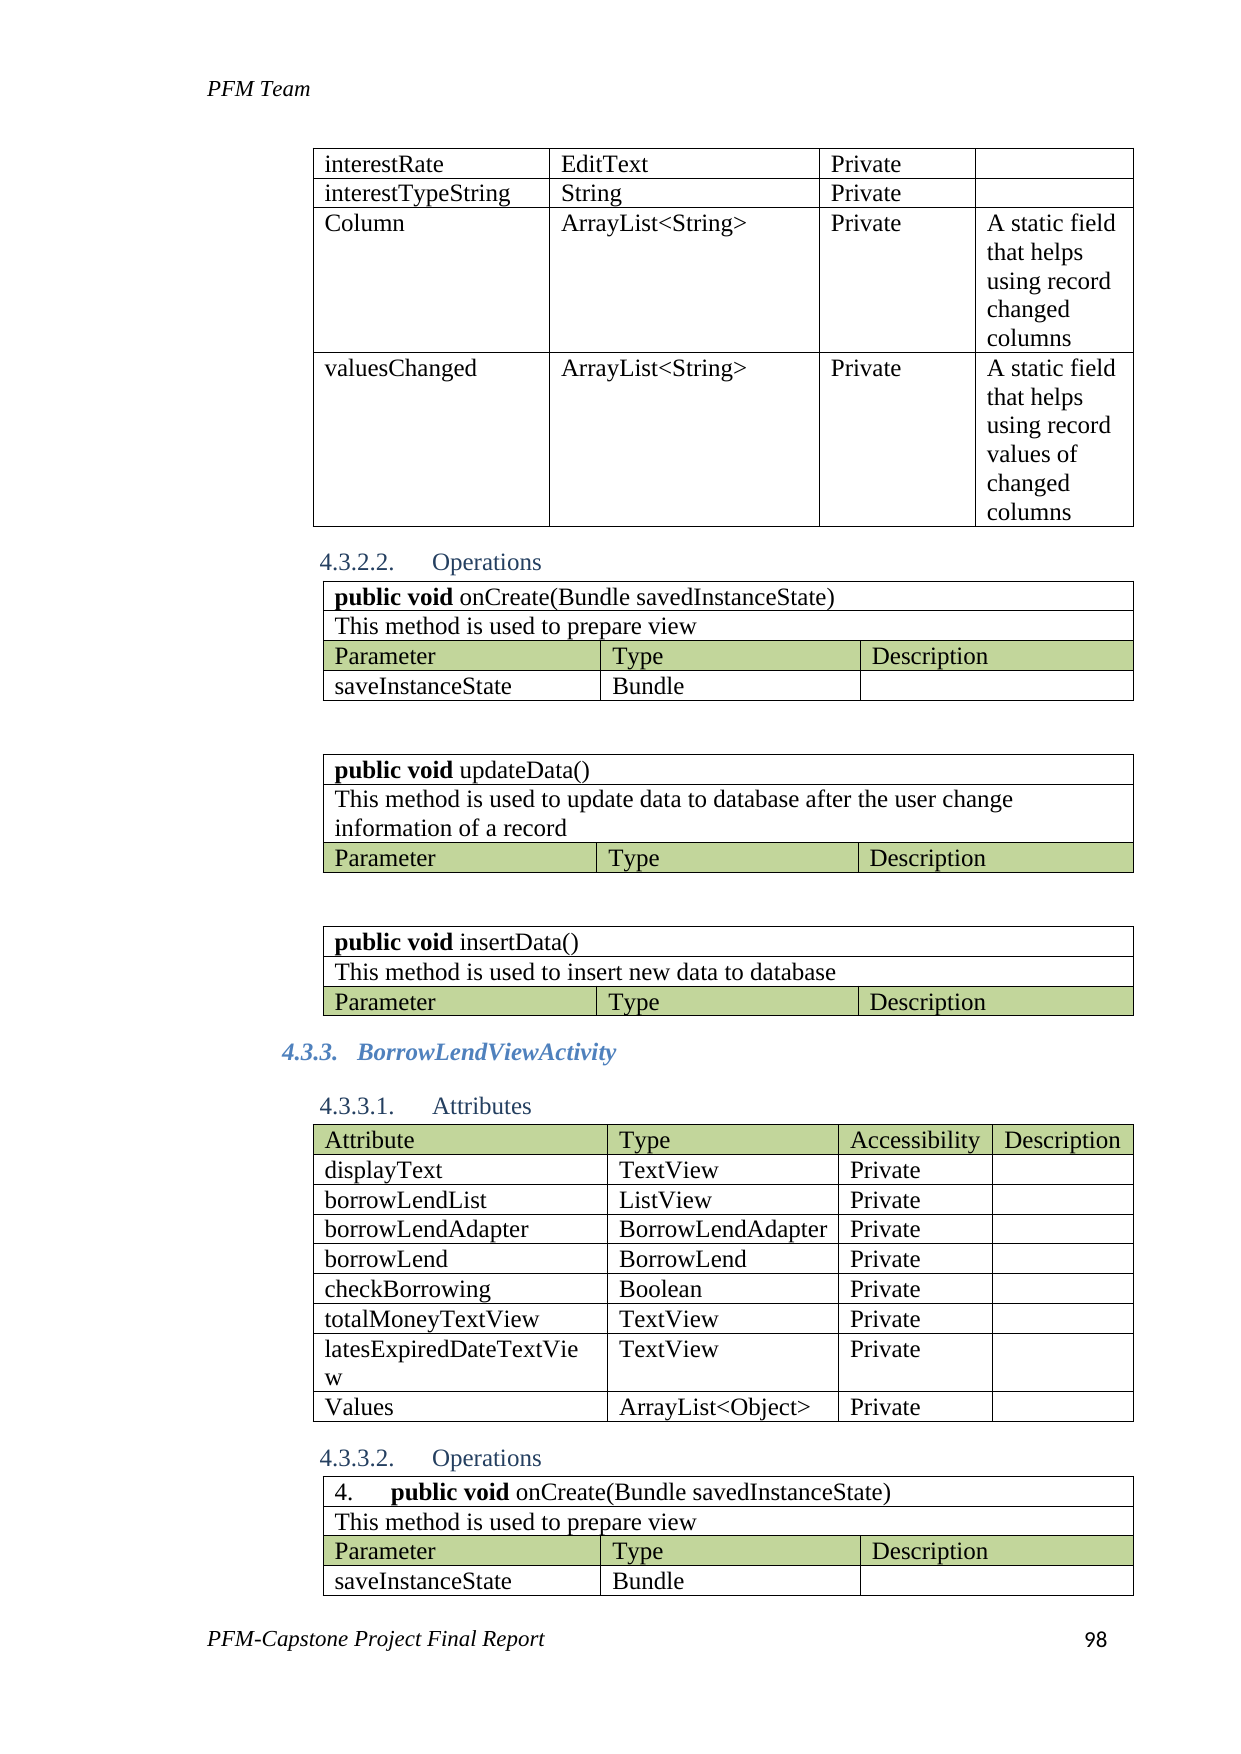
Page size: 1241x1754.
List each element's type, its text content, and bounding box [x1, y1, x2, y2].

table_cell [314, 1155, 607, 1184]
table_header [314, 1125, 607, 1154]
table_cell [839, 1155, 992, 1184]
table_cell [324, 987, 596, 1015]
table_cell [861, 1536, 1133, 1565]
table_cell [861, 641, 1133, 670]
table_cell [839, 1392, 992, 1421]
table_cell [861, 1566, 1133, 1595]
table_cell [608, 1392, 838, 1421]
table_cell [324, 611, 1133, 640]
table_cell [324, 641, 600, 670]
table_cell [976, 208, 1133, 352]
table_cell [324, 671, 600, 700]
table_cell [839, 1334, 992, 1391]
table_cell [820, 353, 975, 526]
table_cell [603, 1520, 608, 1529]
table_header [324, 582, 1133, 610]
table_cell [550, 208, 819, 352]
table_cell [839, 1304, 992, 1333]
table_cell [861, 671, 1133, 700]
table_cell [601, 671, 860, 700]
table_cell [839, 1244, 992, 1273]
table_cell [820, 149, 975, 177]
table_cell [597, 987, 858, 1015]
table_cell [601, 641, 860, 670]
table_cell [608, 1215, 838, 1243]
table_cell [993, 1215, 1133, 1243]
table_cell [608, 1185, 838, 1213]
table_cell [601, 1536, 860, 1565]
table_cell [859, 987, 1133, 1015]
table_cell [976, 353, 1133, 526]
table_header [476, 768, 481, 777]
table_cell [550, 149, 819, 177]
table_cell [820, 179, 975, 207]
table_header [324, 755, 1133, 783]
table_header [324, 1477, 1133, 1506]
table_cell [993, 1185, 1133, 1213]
subtitle Attributes [319, 1091, 1122, 1120]
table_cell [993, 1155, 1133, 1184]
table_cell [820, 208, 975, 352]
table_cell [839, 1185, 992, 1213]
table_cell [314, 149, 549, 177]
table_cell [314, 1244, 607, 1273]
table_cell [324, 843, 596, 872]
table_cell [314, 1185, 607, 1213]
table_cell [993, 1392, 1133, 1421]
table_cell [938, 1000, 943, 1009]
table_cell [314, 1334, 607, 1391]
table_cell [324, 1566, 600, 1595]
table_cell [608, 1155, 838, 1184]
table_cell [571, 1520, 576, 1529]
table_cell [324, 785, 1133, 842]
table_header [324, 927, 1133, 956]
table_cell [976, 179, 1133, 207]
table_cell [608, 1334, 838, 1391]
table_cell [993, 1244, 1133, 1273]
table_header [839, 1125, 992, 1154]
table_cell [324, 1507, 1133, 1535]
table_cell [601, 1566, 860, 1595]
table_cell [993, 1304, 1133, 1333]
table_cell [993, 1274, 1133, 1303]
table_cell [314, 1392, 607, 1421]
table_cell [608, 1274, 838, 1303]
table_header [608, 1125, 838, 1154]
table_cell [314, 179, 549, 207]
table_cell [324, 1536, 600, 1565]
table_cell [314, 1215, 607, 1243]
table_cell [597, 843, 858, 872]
subtitle BorrowLendViewActivity [282, 1037, 1122, 1066]
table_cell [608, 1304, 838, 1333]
subtitle Operations [319, 547, 1122, 576]
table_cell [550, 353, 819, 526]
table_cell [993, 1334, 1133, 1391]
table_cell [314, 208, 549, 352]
subtitle Operations [319, 1443, 1122, 1472]
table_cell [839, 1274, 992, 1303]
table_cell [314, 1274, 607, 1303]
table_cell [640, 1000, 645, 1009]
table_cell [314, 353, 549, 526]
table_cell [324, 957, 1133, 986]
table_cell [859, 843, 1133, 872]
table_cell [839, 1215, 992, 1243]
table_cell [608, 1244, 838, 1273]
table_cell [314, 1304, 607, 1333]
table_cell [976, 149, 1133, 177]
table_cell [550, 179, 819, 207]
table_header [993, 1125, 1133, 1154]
